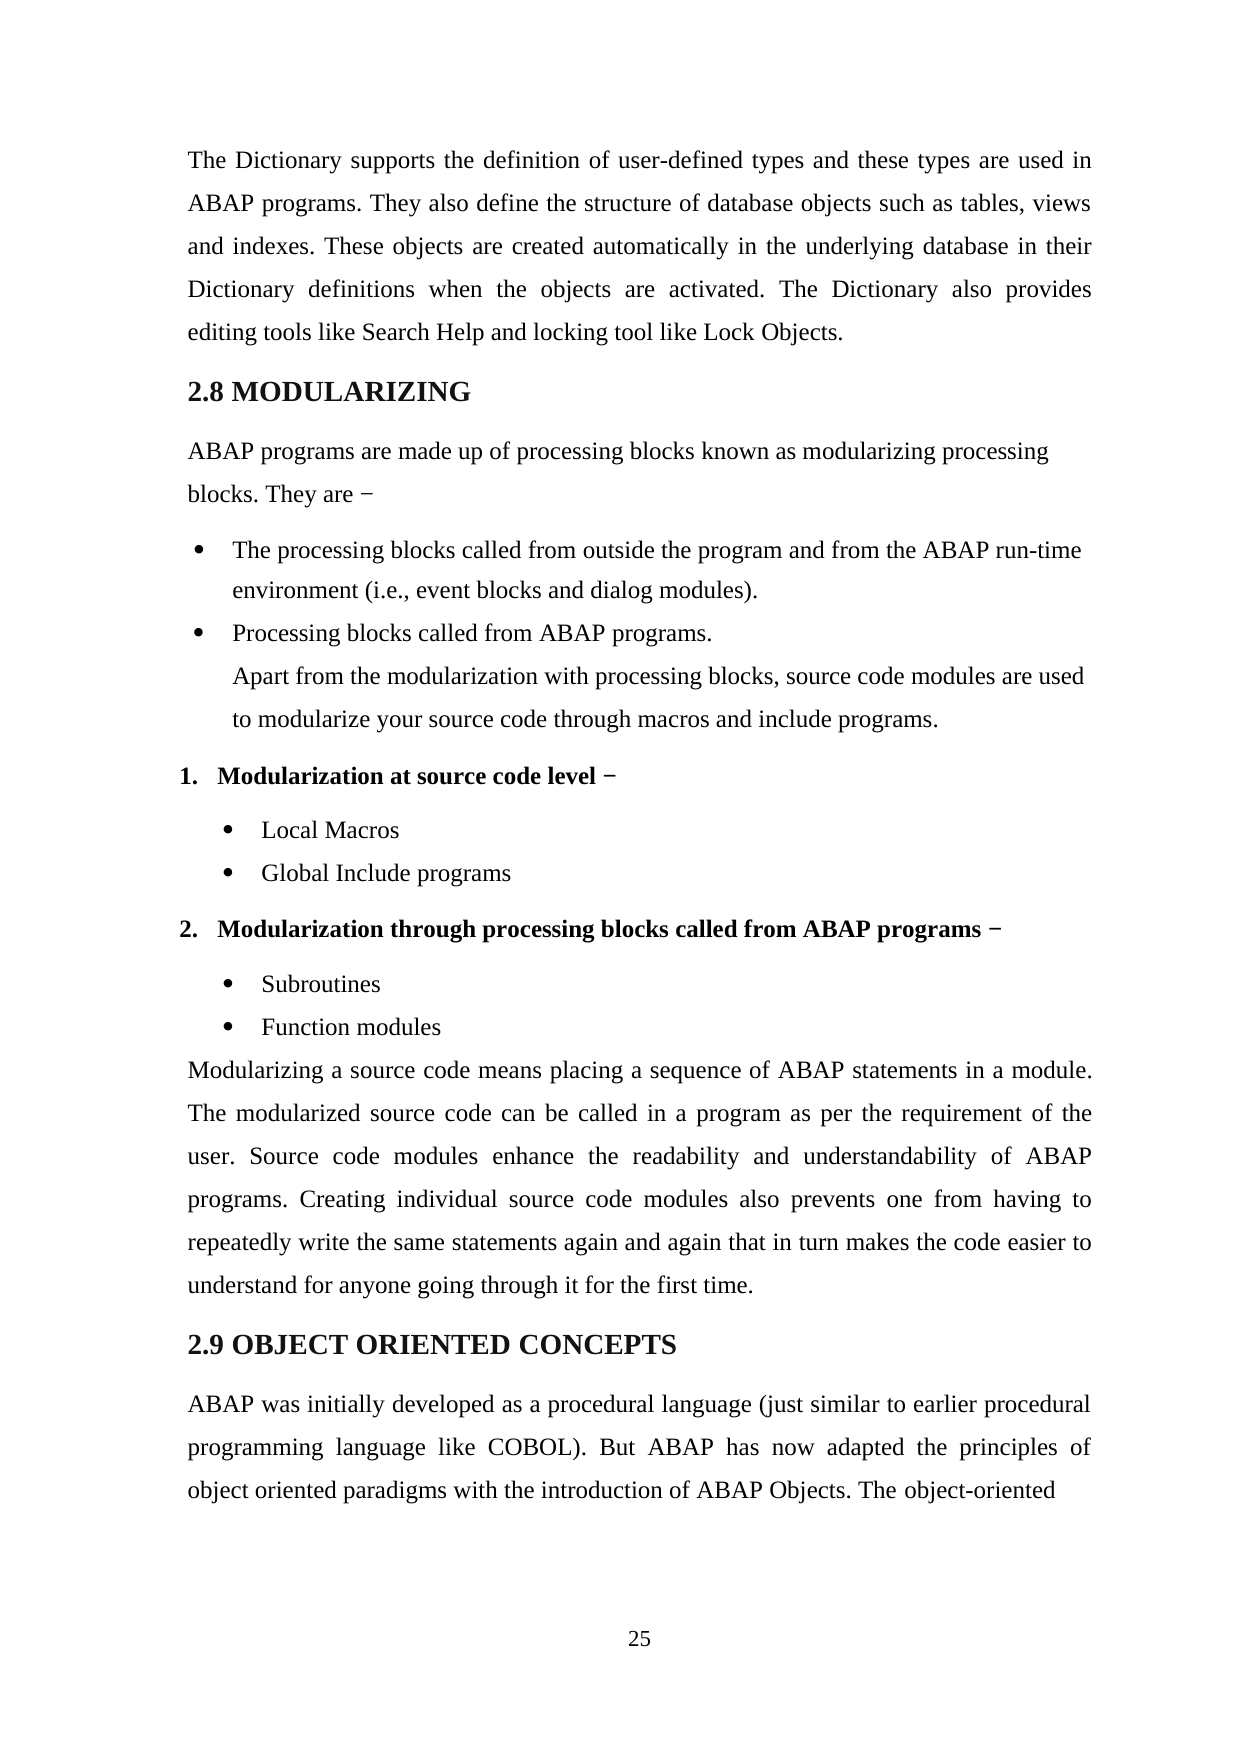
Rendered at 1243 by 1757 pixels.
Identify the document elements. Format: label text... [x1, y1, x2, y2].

text ABAP was initially developed as a procedural language (just similar to earlier procedural programming language like COBOL). But ABAP has now adapted the principles of object oriented paradigms with the introduction of ABAP Objects. The object-oriented [187, 1389, 1092, 1504]
text Modularizing a source code means placing a sequence of ABAP statements in a module. The modularized source code can be called in a program as per the requirement of the user. Source code modules enhance the readability and understandability of ABAP programs. Creating individual source code modules also prevents one from having to repeatedly write the same statements again and again that in turn makes the code easier to understand for anyone going through it for the first time. [187, 1055, 1093, 1299]
list The processing blocks called from outside the program and from the ABAP run-time environment (i.e., event blocks and dialog modules). [194, 535, 1083, 604]
text The Dictionary supports the definition of user-defined types and these types are used in ABAP programs. They also define the structure of database objects such as tables, views and indexes. These objects are created automatically in the underlying database in their Dictionary definitions when the objects are activated. The Dictionary also provides editing tools like Search Help and locking tool like Lock Objects. [187, 145, 1093, 346]
subtitle OBJECT ORIENTED CONCEPTS [187, 1327, 1145, 1361]
subtitle Modularization through processing blocks called from ABAP programs − [179, 914, 1145, 943]
list Processing blocks called from ABAP programs. [194, 618, 1145, 646]
list Local Macros [223, 815, 1145, 843]
text ABAP programs are made up of processing blocks known as modularizing processing blocks. They are − [187, 436, 1051, 508]
list Function modules [223, 1012, 1145, 1040]
subtitle MODULARIZING [187, 374, 1145, 407]
list Global Include programs [223, 858, 1145, 887]
text Apart from the modularization with processing blocks, source code modules are used to modularize your source code through macros and include programs. [232, 661, 1087, 733]
list Subroutines [223, 969, 1145, 998]
subtitle Modularization at source code level − [179, 761, 1145, 789]
